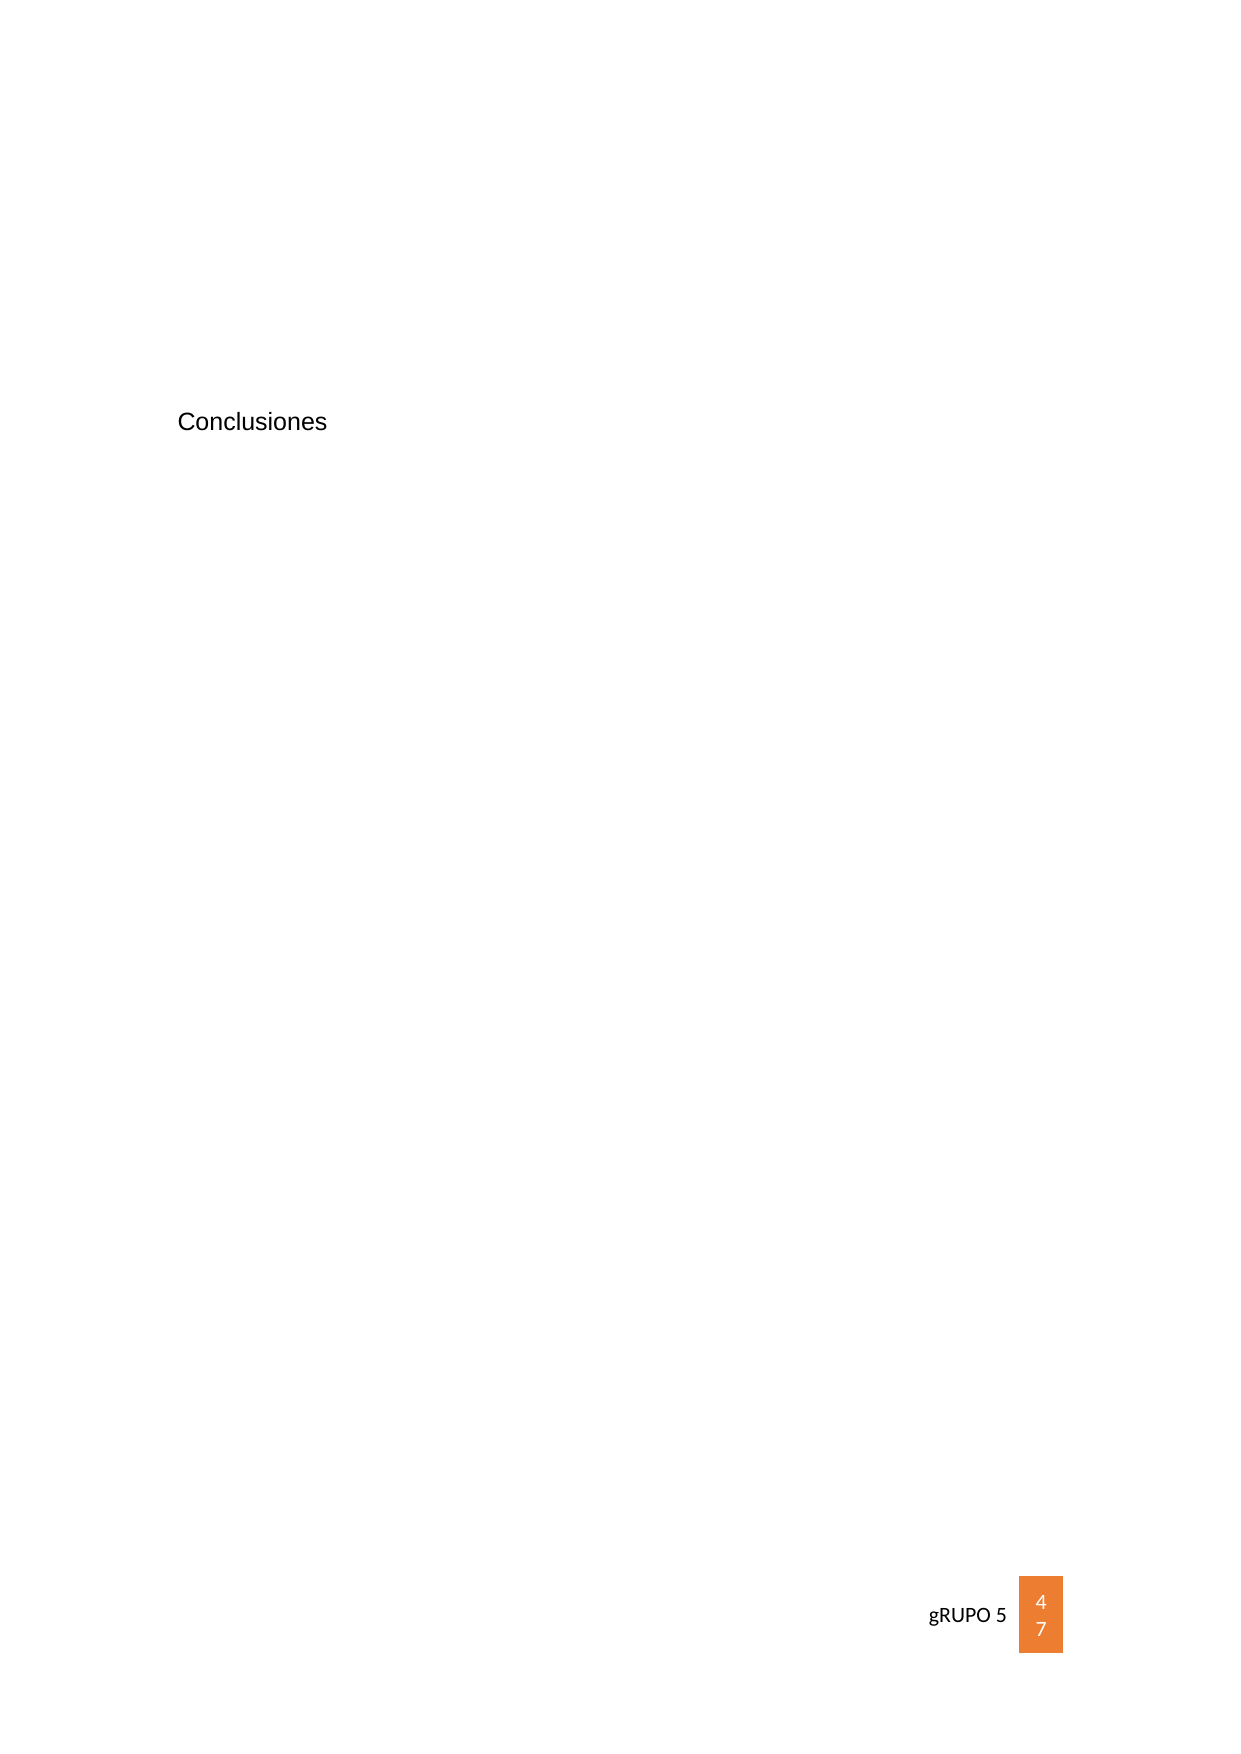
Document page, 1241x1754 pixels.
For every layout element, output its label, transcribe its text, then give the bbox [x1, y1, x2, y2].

text Conclusiones [177, 407, 1063, 436]
